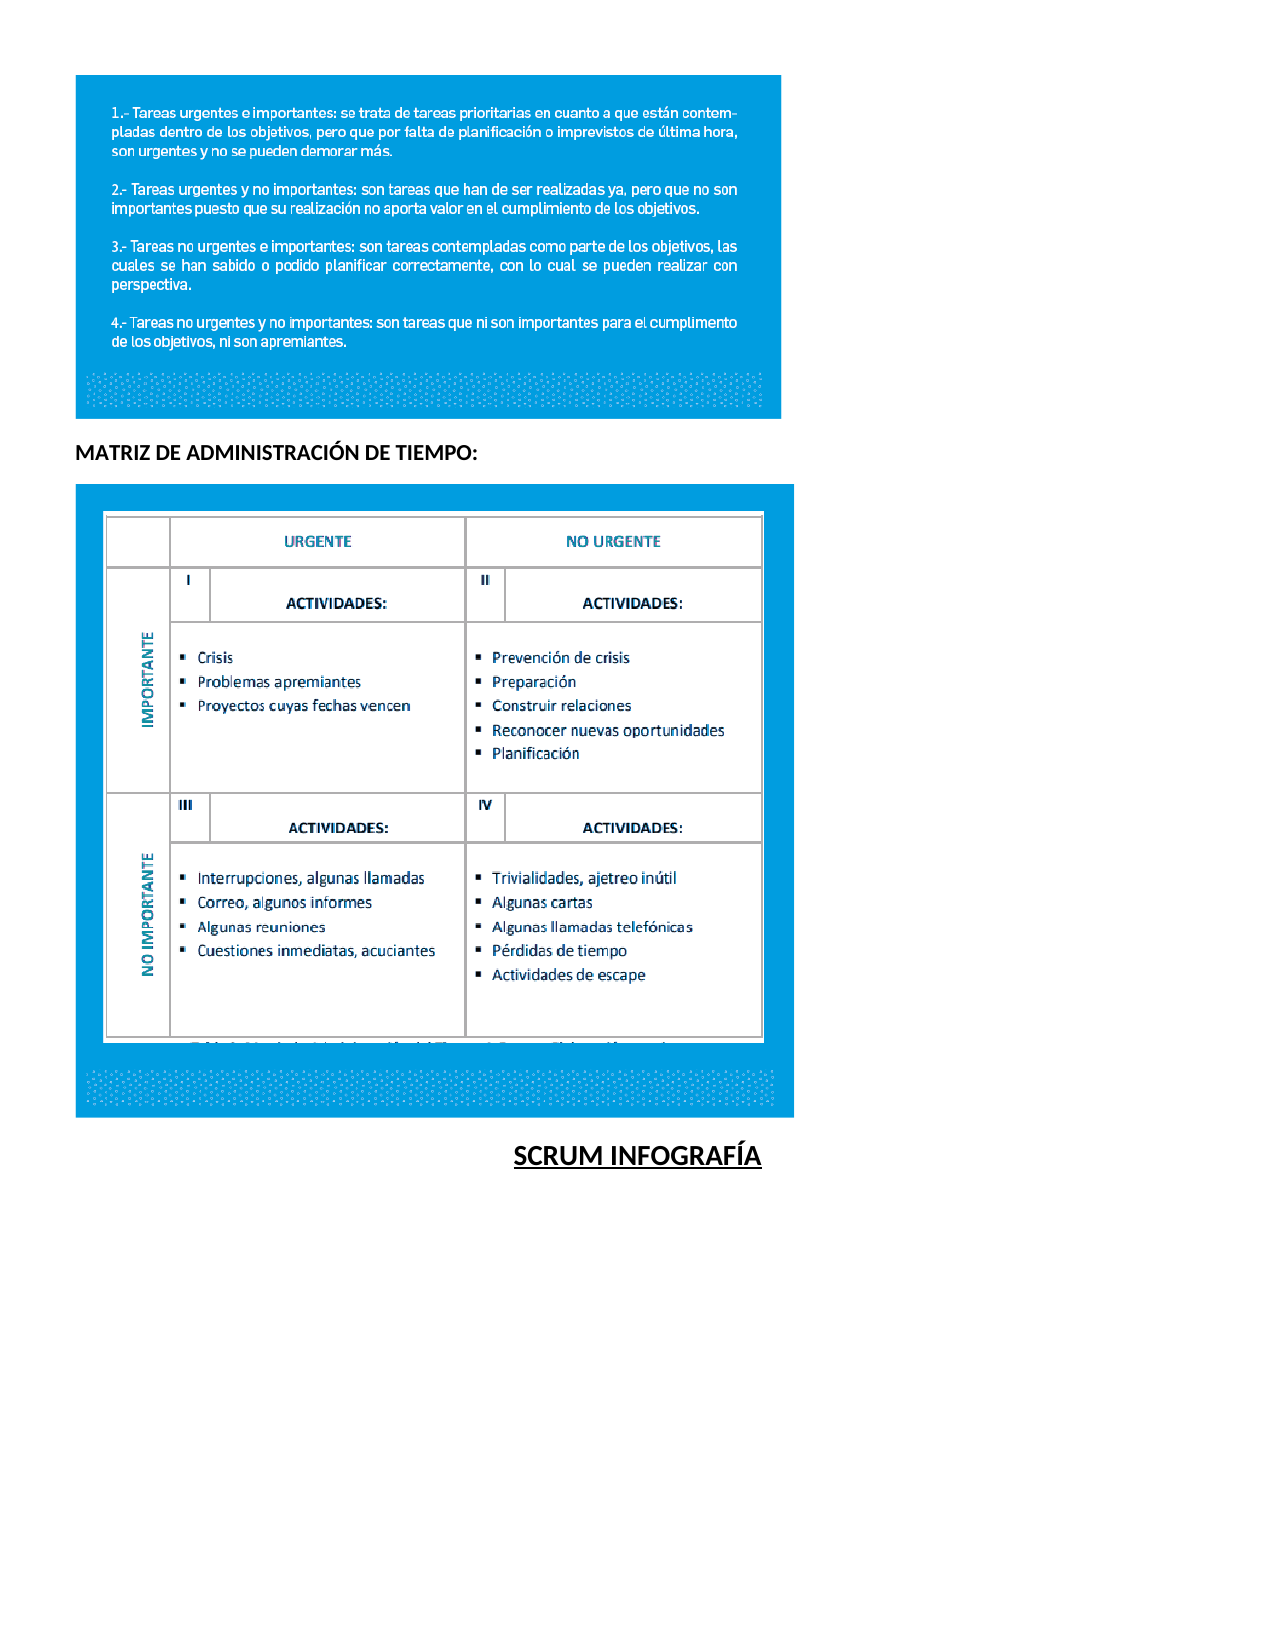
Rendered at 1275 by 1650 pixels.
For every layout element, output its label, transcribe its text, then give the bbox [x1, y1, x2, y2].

text MATRIZ DE ADMINISTRACIÓN DE TIEMPO: [75, 438, 1200, 466]
picture [104, 512, 763, 1042]
picture [326, 130, 334, 136]
text SCRUM INFOGRAFÍA [75, 1137, 1200, 1172]
